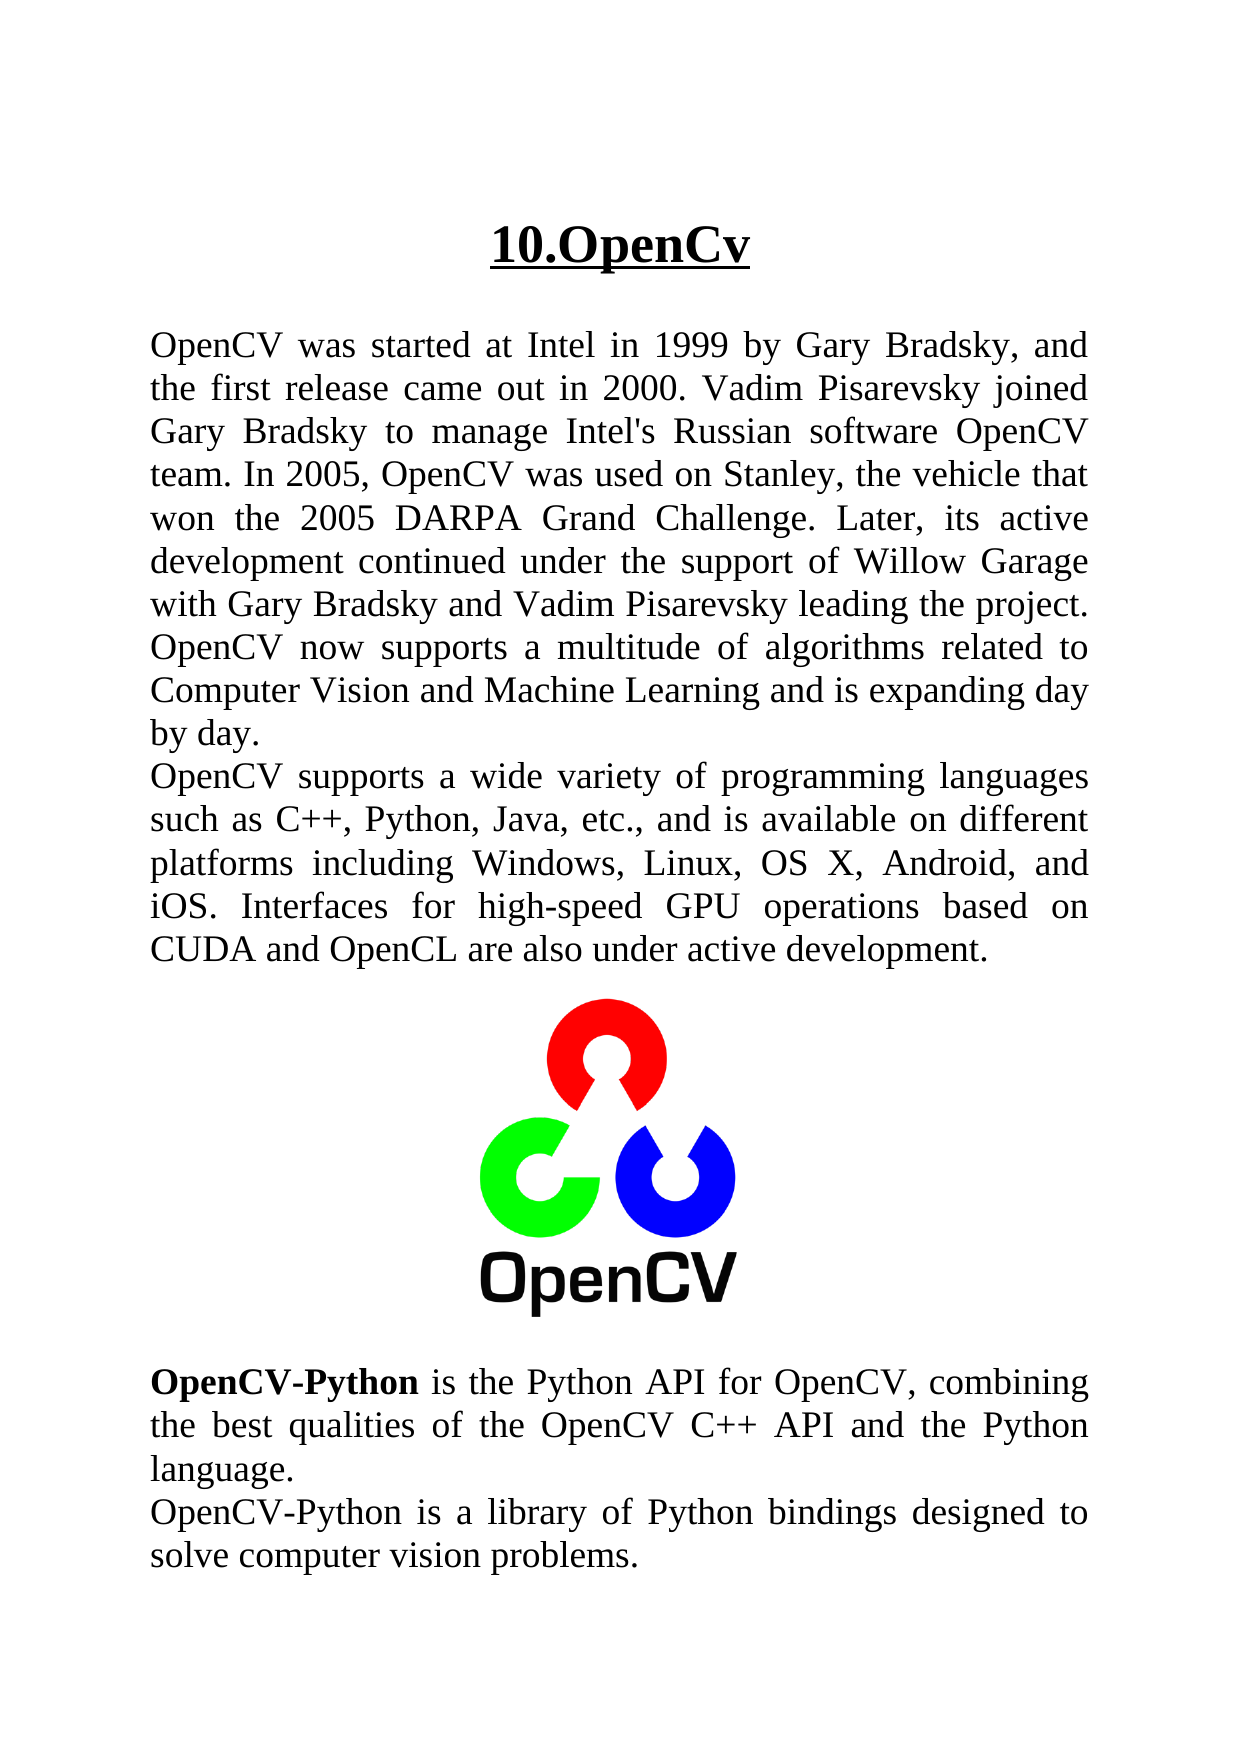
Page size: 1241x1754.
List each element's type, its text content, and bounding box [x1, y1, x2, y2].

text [150, 1319, 1090, 1578]
text 10.OpenCv [150, 1209, 1090, 1271]
